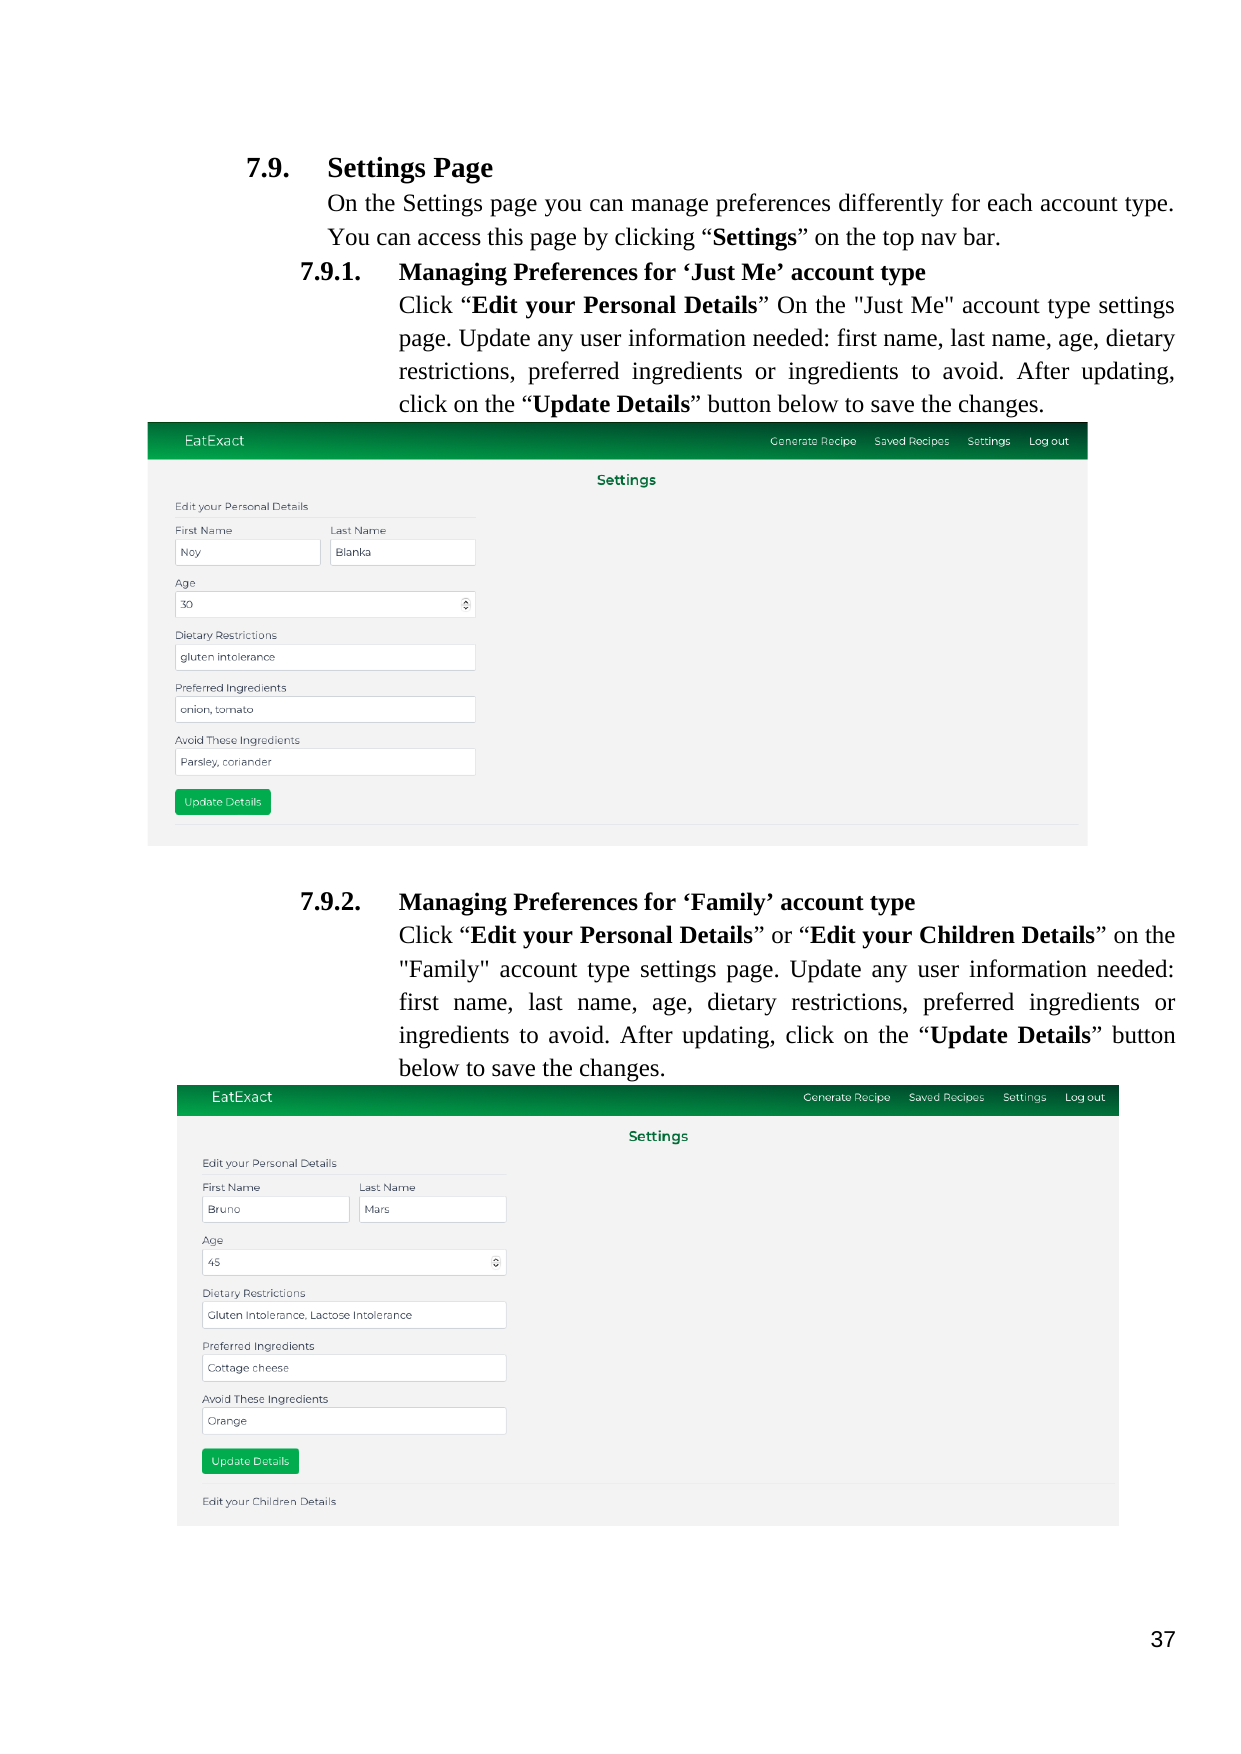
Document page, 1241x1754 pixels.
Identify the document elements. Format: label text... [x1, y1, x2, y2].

text Click “Edit your Personal Details” On the "Just Me" account type settings page. Update any user information needed: first name, last name, age, dietary restrictions, preferred ingredients or ingredients to avoid. After updating, click on the “Update Details” button below to save the changes. [398, 290, 1176, 418]
text On the Settings page you can manage preferences differently for each account type. You can access this page by clicking “Settings” on the top nav bar. [327, 188, 1176, 250]
subtitle Settings Page [289, 150, 1176, 183]
subtitle Managing Preferences for ‘Just Me’ account type [361, 254, 1176, 286]
picture [147, 422, 1088, 846]
picture [177, 1085, 1119, 1526]
subtitle Managing Preferences for ‘Family’ account type [361, 885, 1176, 916]
text Click “Edit your Personal Details” or “Edit your Children Details” on the "Family" account type settings page. Update any user information needed: first name, last name, age, dietary restrictions, preferred ingredients or ingredients to avoid. After updating, click on the “Update Details” button below to save the changes. [398, 921, 1176, 1081]
